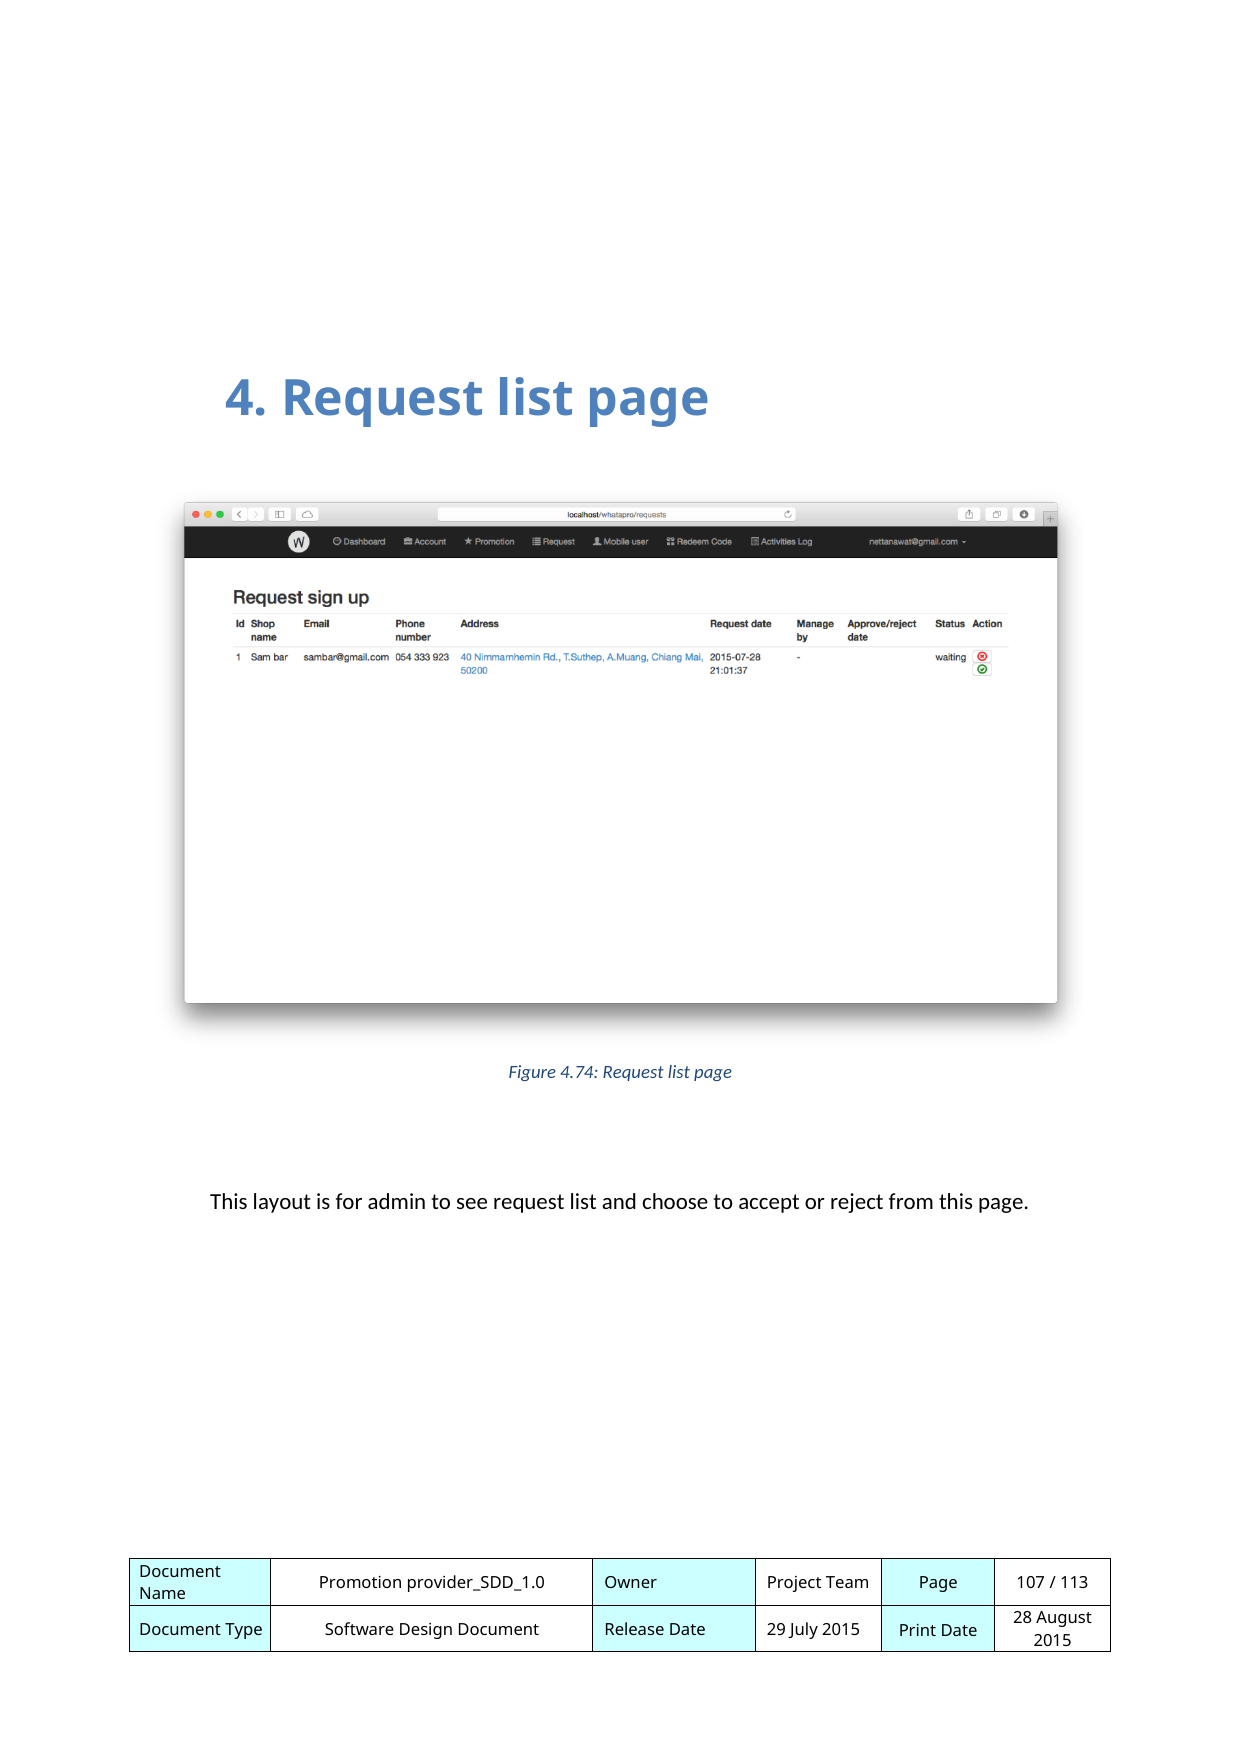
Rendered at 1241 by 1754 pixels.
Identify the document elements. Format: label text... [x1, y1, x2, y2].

subtitle 4. Request list page [150, 362, 1090, 430]
picture [151, 483, 1083, 1046]
text This layout is for admin to see request list and choose to accept or reject from this page. [150, 1187, 1090, 1215]
